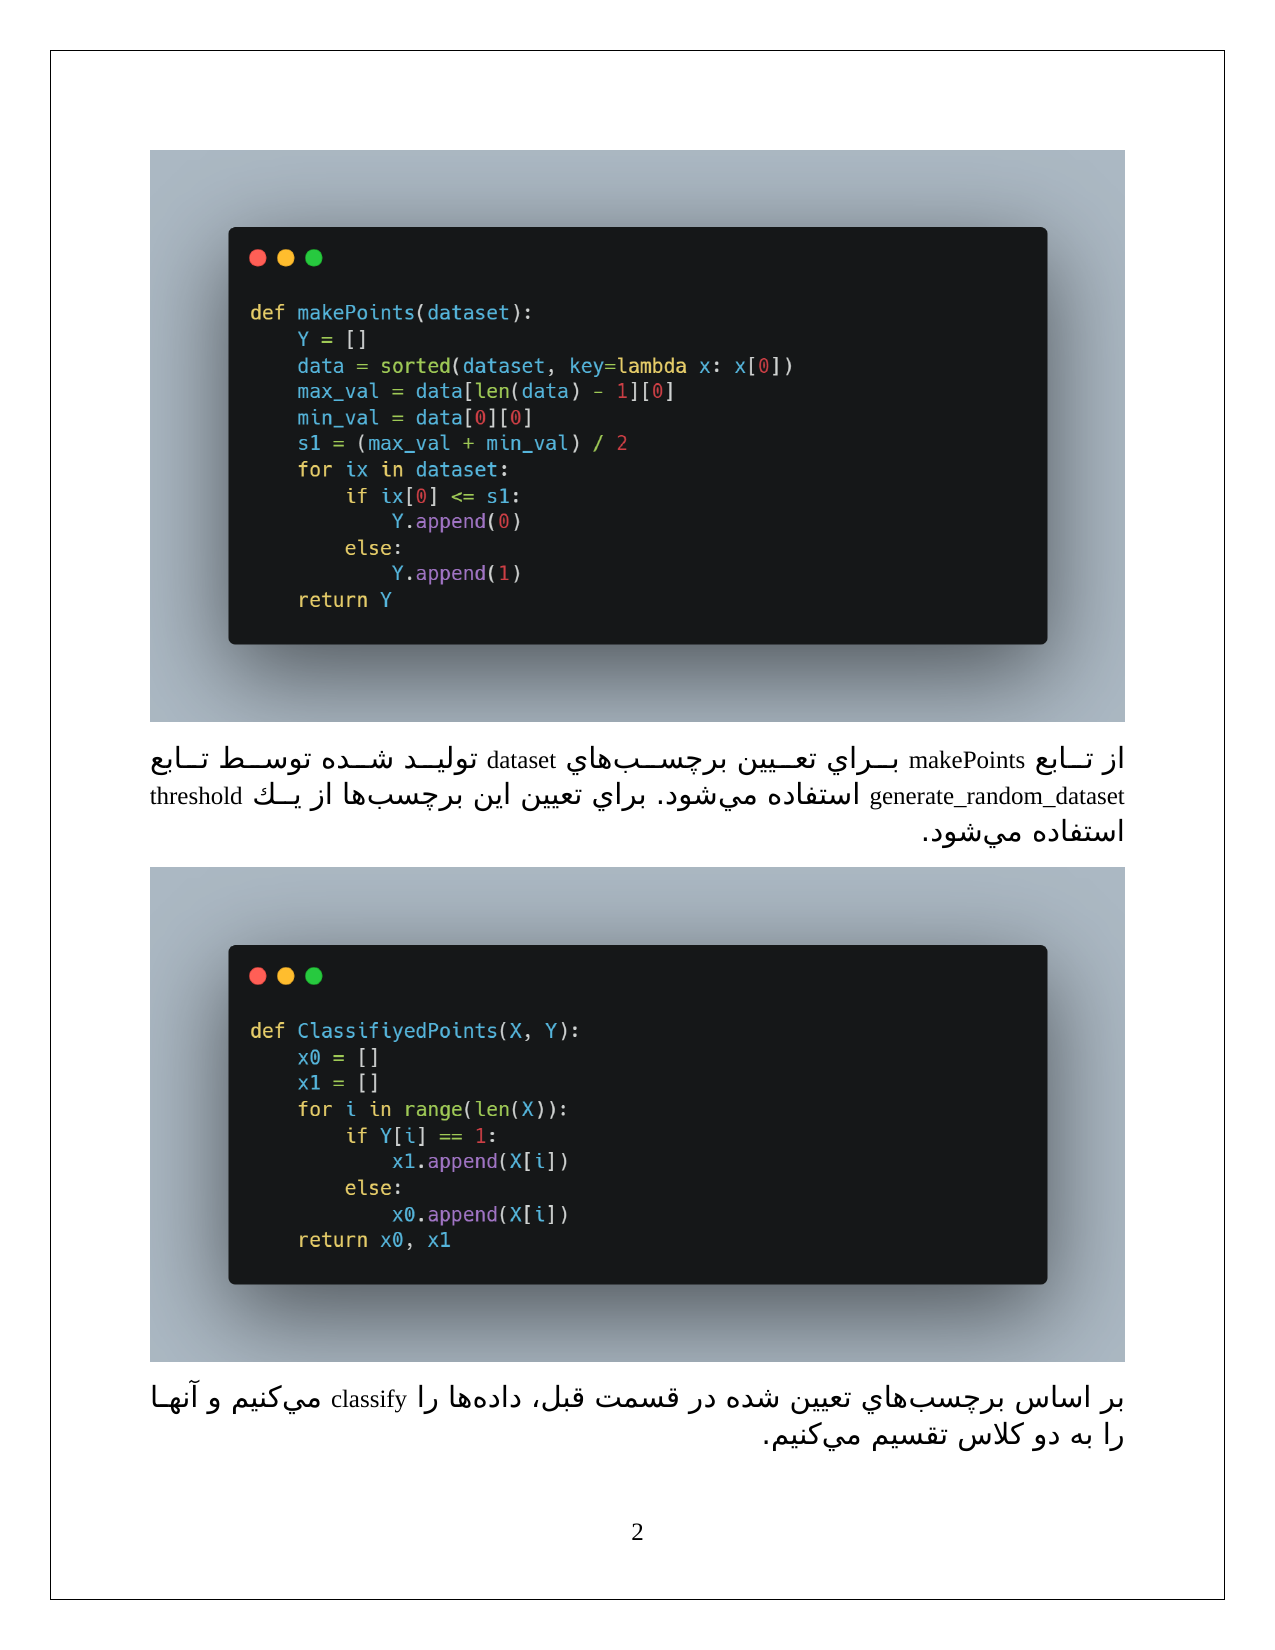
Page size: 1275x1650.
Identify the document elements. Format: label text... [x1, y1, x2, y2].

picture [150, 150, 1125, 722]
text بر اساس برچسب‌هاي تعيين شده در قسمت قبل، داده‌ها را classify مي‌كنيم و آنها را به دو كلاس تقسيم مي‌كنيم. [150, 1380, 1125, 1451]
text از تابع makePoints براي تعيين برچسب‌هاي dataset توليد شده توسط تابع generate_random_dataset استفاده مي‌شود. براي تعيين اين برچسب‌ها از يك threshold استفاده مي‌شود. [150, 741, 1125, 848]
picture [150, 867, 1125, 1362]
